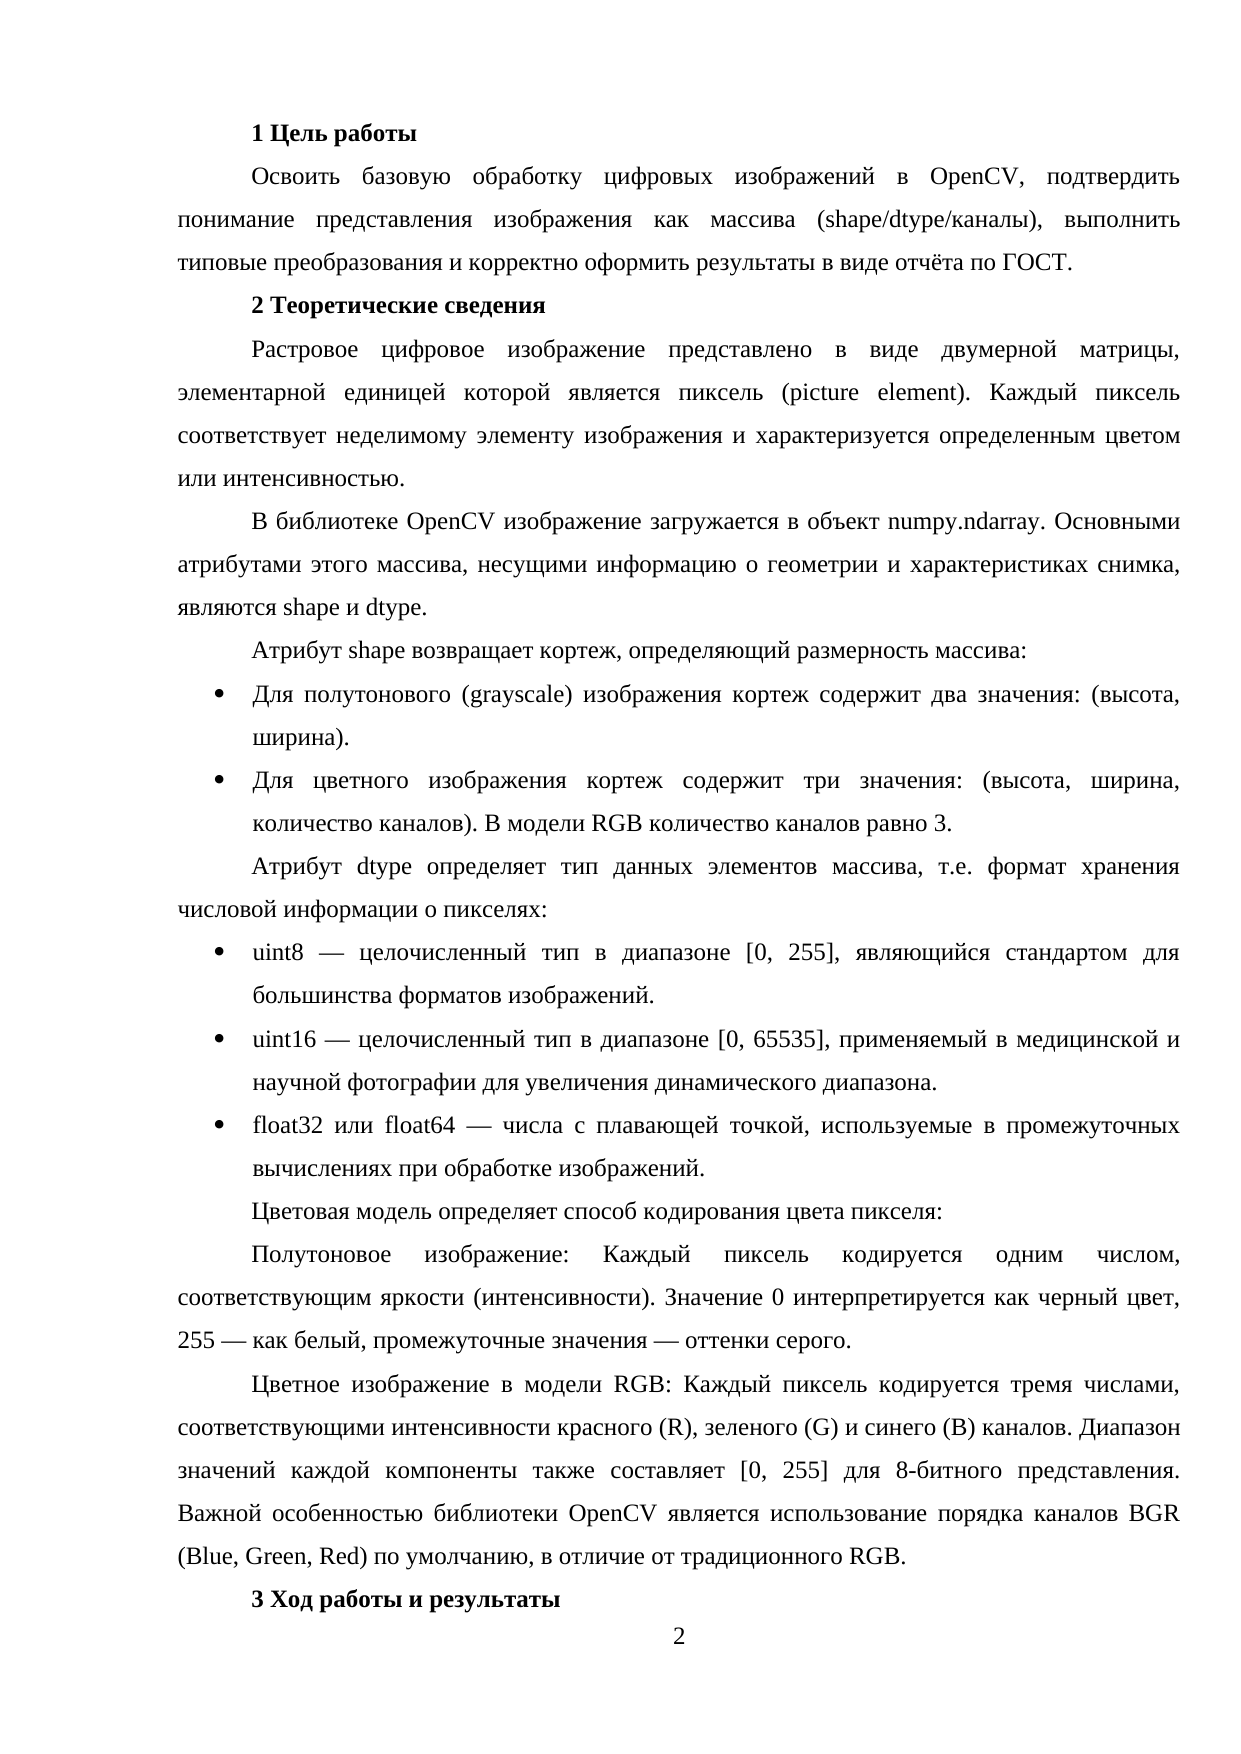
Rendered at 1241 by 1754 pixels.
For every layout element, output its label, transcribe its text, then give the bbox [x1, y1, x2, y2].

list uint8 — целочисленный тип в диапазоне [0, 255], являющийся стандартом для большинства форматов изображений. [215, 937, 1181, 1009]
text Атрибут shape возвращает кортеж, определяющий размерность массива: [177, 636, 1181, 664]
text 2 Теоретические сведения [177, 291, 1181, 319]
text Полутоновое изображение: Каждый пиксель кодируется одним числом, соответствующим яркости (интенсивности). Значение 0 интерпретируется как черный цвет, 255 — как белый, промежуточные значения — оттенки серого. [177, 1239, 1181, 1354]
text В библиотеке OpenCV изображение загружается в объект numpy.ndarray. Основными атрибутами этого массива, несущими информацию о геометрии и характеристиках снимка, являются shape и dtype. [177, 506, 1181, 621]
text Атрибут dtype определяет тип данных элементов массива, т.е. формат хранения числовой информации о пикселях: [177, 851, 1181, 923]
list Для цветного изображения кортеж содержит три значения: (высота, ширина, количество каналов). В модели RGB количество каналов равно 3. [215, 765, 1181, 837]
list float32 или float64 — числа с плавающей точкой, используемые в промежуточных вычислениях при обработке изображений. [215, 1110, 1181, 1182]
text 1 Цель работы [177, 118, 1181, 147]
list Для полутонового (grayscale) изображения кортеж содержит два значения: (высота, ширина). [215, 679, 1181, 751]
text Цветовая модель определяет способ кодирования цвета пикселя: [177, 1196, 1181, 1225]
text Цветное изображение в модели RGB: Каждый пиксель кодируется тремя числами, соответствующими интенсивности красного (R), зеленого (G) и синего (B) каналов. Диапазон значений каждой компоненты также составляет [0, 255] для 8-битного представления. Важной особенностью библиотеки OpenCV является использование порядка каналов BGR (Blue, Green, Red) по умолчанию, в отличие от традиционного RGB. [177, 1369, 1181, 1570]
list uint16 — целочисленный тип в диапазоне [0, 65535], применяемый в медицинской и научной фотографии для увеличения динамического диапазона. [215, 1024, 1181, 1096]
text Растровое цифровое изображение представлено в виде двумерной матрицы, элементарной единицей которой является пиксель (picture element). Каждый пиксель соответствует неделимому элементу изображения и характеризуется определенным цветом или интенсивностью. [177, 334, 1181, 492]
text Освоить базовую обработку цифровых изображений в OpenCV, подтвердить понимание представления изображения как массива (shape/dtype/каналы), выполнить типовые преобразования и корректно оформить результаты в виде отчёта по ГОСТ. [177, 161, 1181, 276]
text 3 Ход работы и результаты [177, 1584, 1181, 1613]
